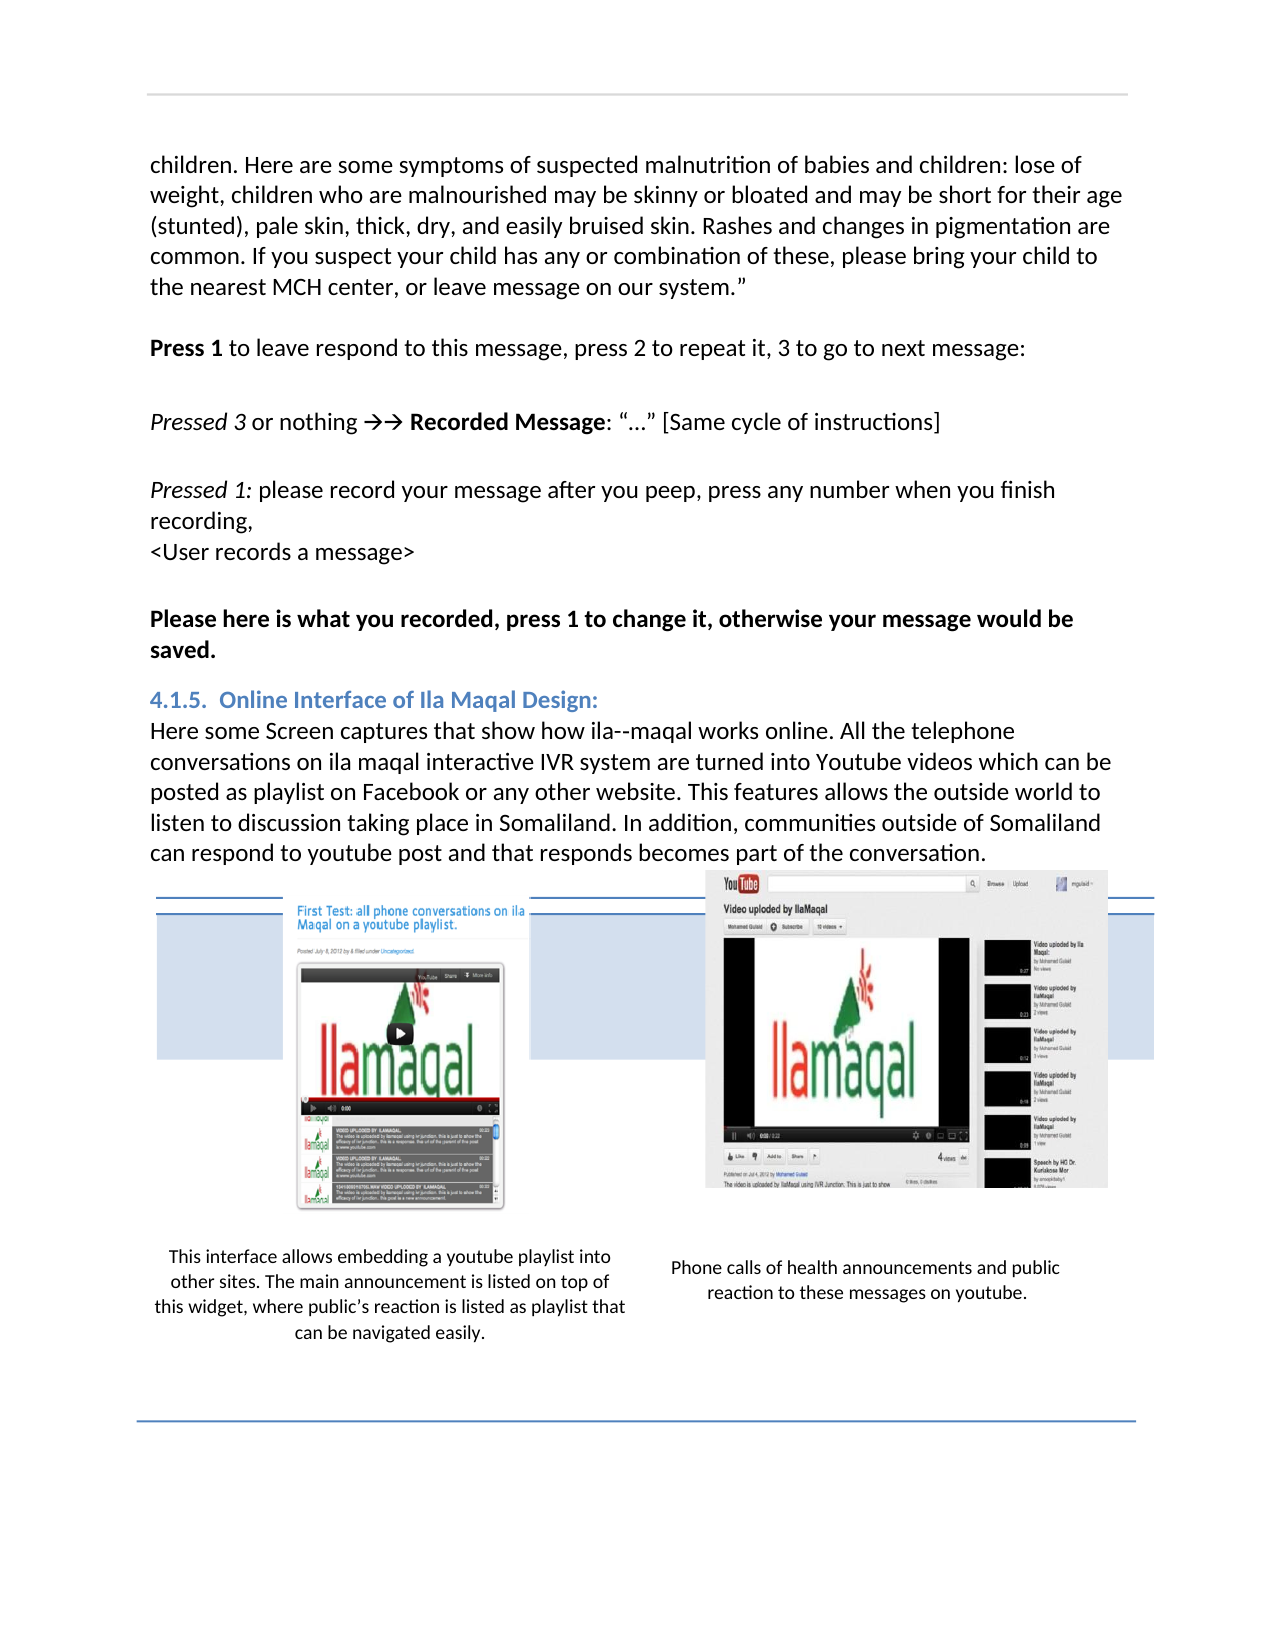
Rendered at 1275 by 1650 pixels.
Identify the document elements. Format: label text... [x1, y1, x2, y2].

text Pressed 1: please record your message after you peep, press any number when you finish recording, [150, 475, 1059, 536]
picture [705, 870, 1108, 1188]
text Here some Screen captures that show how ila-­‐maqal works online. All the telephone conversations on ila maqal interactive IVR system are turned into Youtube videos which can be posted as playlist on Facebook or any other website. This features allows the outside world to listen to discussion taking place in Somaliland. In addition, communities outside of Somaliland can respond to youtube post and that responds becomes part of the conversation. [150, 715, 1115, 868]
picture [163, 895, 649, 1214]
text Pressed 3 or nothing 🡪🡪 Recorded Message: “…” [Same cycle of instructions] [150, 393, 1148, 444]
text children. Here are some symptoms of suspected malnutrition of babies and children: lose of weight, children who are malnourished may be skinny or bloated and may be short for their age (stunted), pale skin, thick, dry, and easily bruised skin. Rashes and changes in pigmentation are common. If you suspect your child has any or combination of these, please bring your child to the nearest MCH center, or leave message on our system.” [150, 149, 1125, 301]
text <User records a message> [150, 536, 1148, 566]
text Please here is what you recorded, press 1 to change it, otherwise your message would be saved. [150, 603, 1082, 665]
text Press 1 to leave respond to this message, press 2 to repeat it, 3 to go to next message: [150, 332, 1148, 362]
list Online Interface of Ila Maqal Design: [149, 684, 1148, 715]
